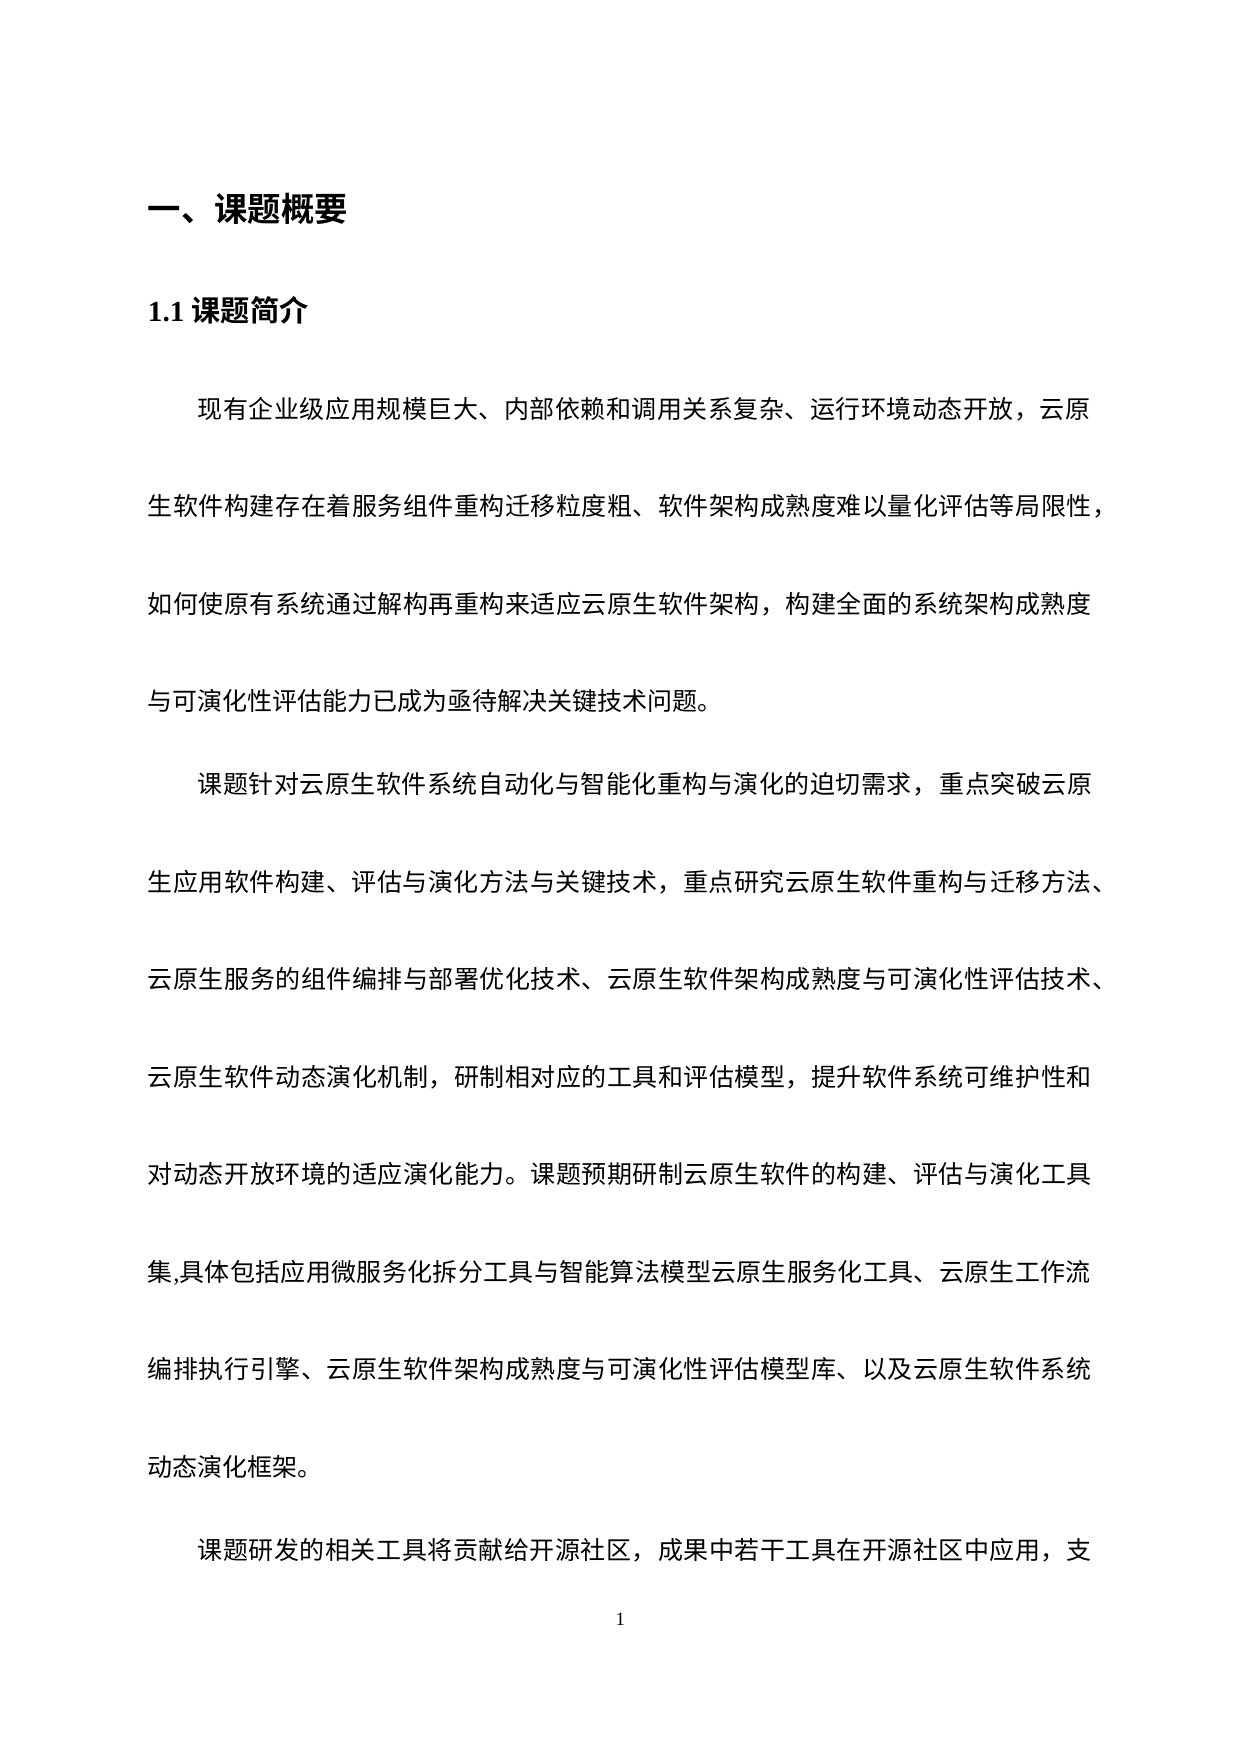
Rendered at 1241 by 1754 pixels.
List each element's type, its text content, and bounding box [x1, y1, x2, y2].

text 课题针对云原生软件系统自动化与智能化重构与演化的迫切需求，重点突破云原生应用软件构建、评估与演化方法与关键技术，重点研究云原生软件重构与迁移方法、云原生服务的组件编排与部署优化技术、云原生软件架构成熟度与可演化性评估技术、云原生软件动态演化机制，研制相对应的工具和评估模型，提升软件系统可维护性和对动态开放环境的适应演化能力。课题预期研制云原生软件的构建、评估与演化工具集,具体包括应用微服务化拆分工具与智能算法模型云原生服务化工具、云原生工作流编排执行引擎、云原生软件架构成熟度与可演化性评估模型库、以及云原生软件系统动态演化框架。 [148, 750, 1092, 1498]
text 现有企业级应用规模巨大、内部依赖和调用关系复杂、运行环境动态开放，云原生软件构建存在着服务组件重构迁移粒度粗、软件架构成熟度难以量化评估等局限性，如何使原有系统通过解构再重构来适应云原生软件架构，构建全面的系统架构成熟度与可演化性评估能力已成为亟待解决关键技术问题。 [148, 375, 1092, 732]
subtitle 1.1 课题简介 [148, 276, 1092, 341]
subtitle 一、课题概要 [148, 174, 1092, 239]
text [148, 1516, 1092, 1581]
